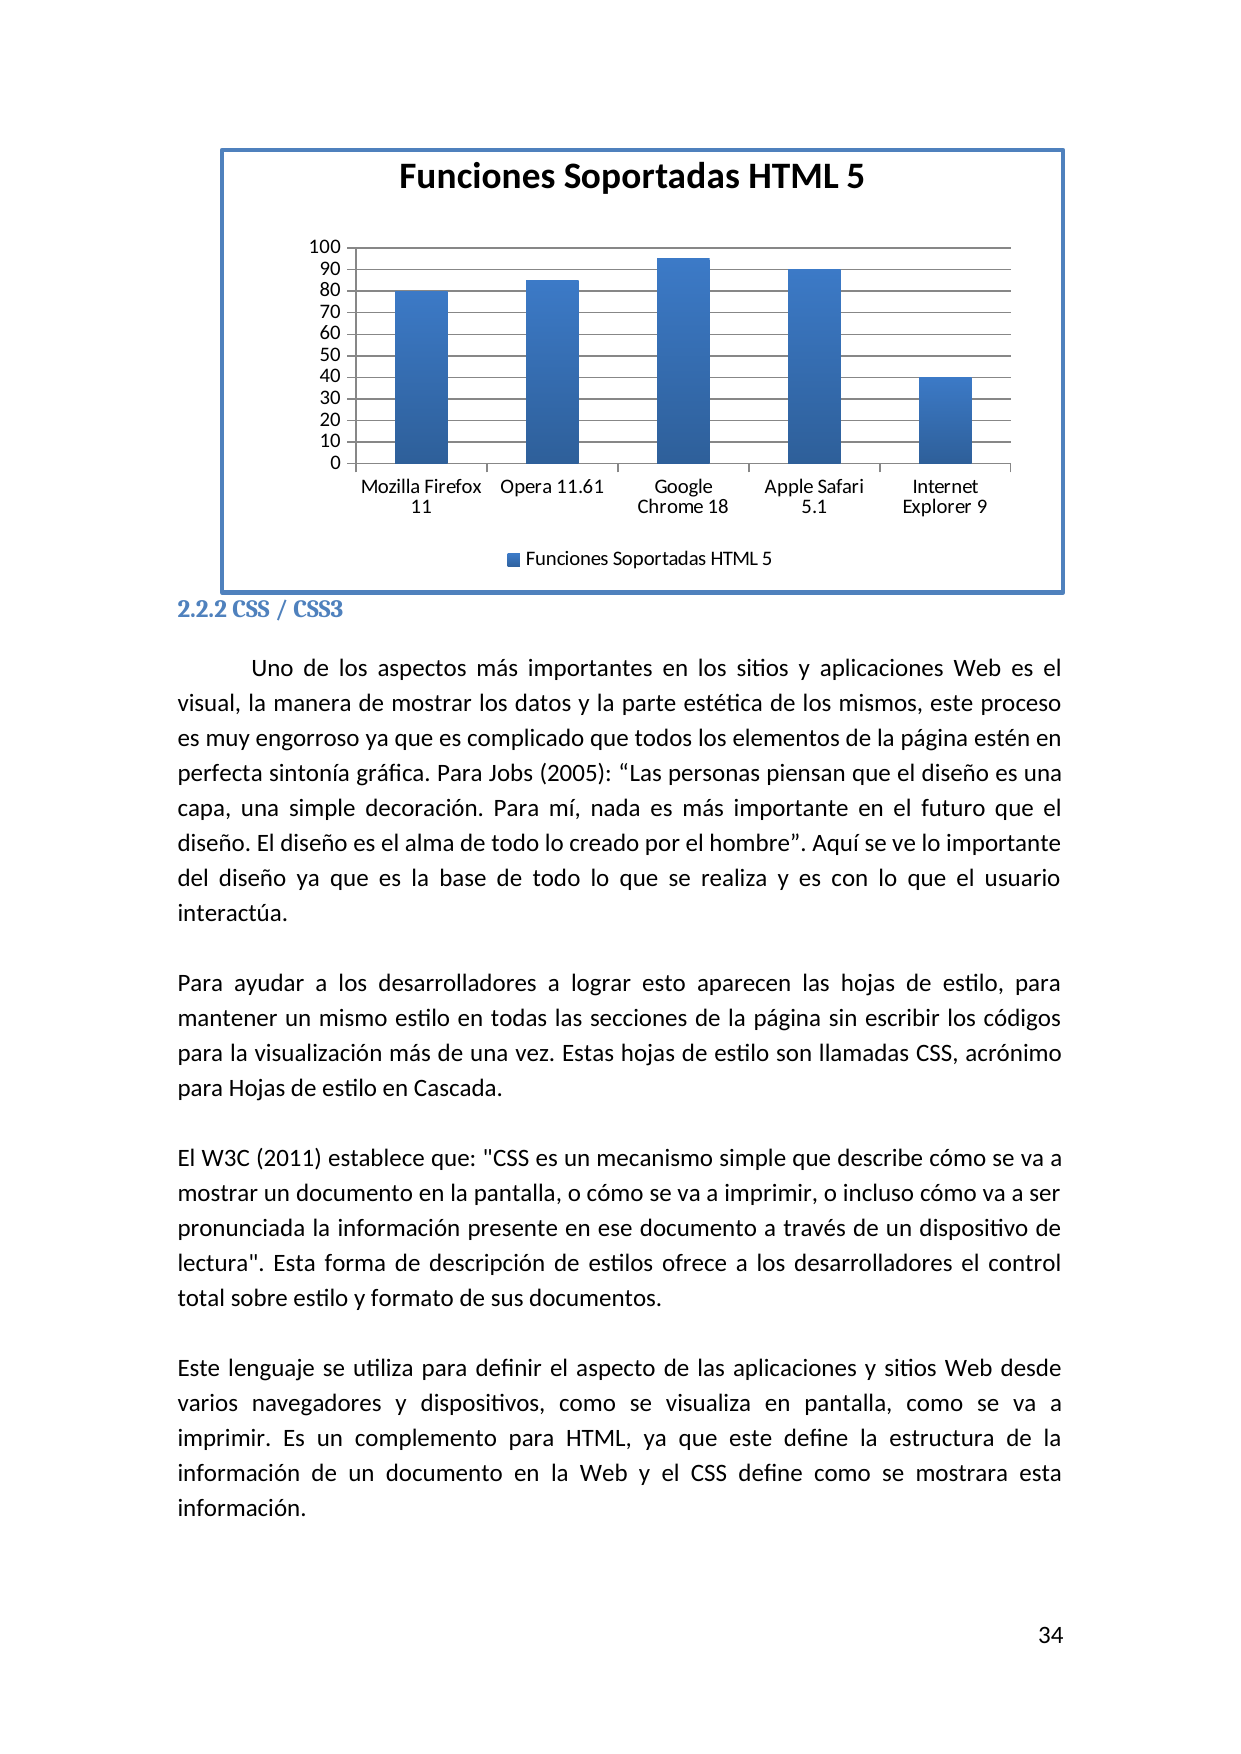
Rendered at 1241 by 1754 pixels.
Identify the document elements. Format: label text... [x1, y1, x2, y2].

list Para ayudar a los desarrolladores a lograr esto aparecen las hojas de estilo, para mantener un mismo estilo en todas las secciones de la página sin escribir los códigos para la visualización más de una vez. Estas hojas de estilo son llamadas CSS, acrónimo para Hojas de estilo en Cascada. [177, 968, 1063, 1103]
list El W3C (2011) establece que: "CSS es un mecanismo simple que describe cómo se va a mostrar un documento en la pantalla, o cómo se va a imprimir, o incluso cómo va a ser pronunciada la información presente en ese documento a través de un dispositivo de lectura". Esta forma de descripción de estilos ofrece a los desarrolladores el control total sobre estilo y formato de sus documentos. [177, 1143, 1063, 1313]
list Uno de los aspectos más importantes en los sitios y aplicaciones Web es el visual, la manera de mostrar los datos y la parte estética de los mismos, este proceso es muy engorroso ya que es complicado que todos los elementos de la página estén en perfecta sintonía gráfica. Para Jobs (2005): “Las personas piensan que el diseño es una capa, una simple decoración. Para mí, nada es más importante en el futuro que el diseño. El diseño es el alma de todo lo creado por el hombre”. Aquí se ve lo importante del diseño ya que es la base de todo lo que se realiza y es con lo que el usuario interactúa. [177, 653, 1063, 928]
list Este lenguaje se utiliza para definir el aspecto de las aplicaciones y sitios Web desde varios navegadores y dispositivos, como se visualiza en pantalla, como se va a imprimir. Es un complemento para HTML, ya que este define la estructura de la información de un documento en la Web y el CSS define como se mostrara esta información. [177, 1353, 1063, 1523]
subtitle 2.2.2 CSS / CSS3 [177, 148, 1063, 623]
